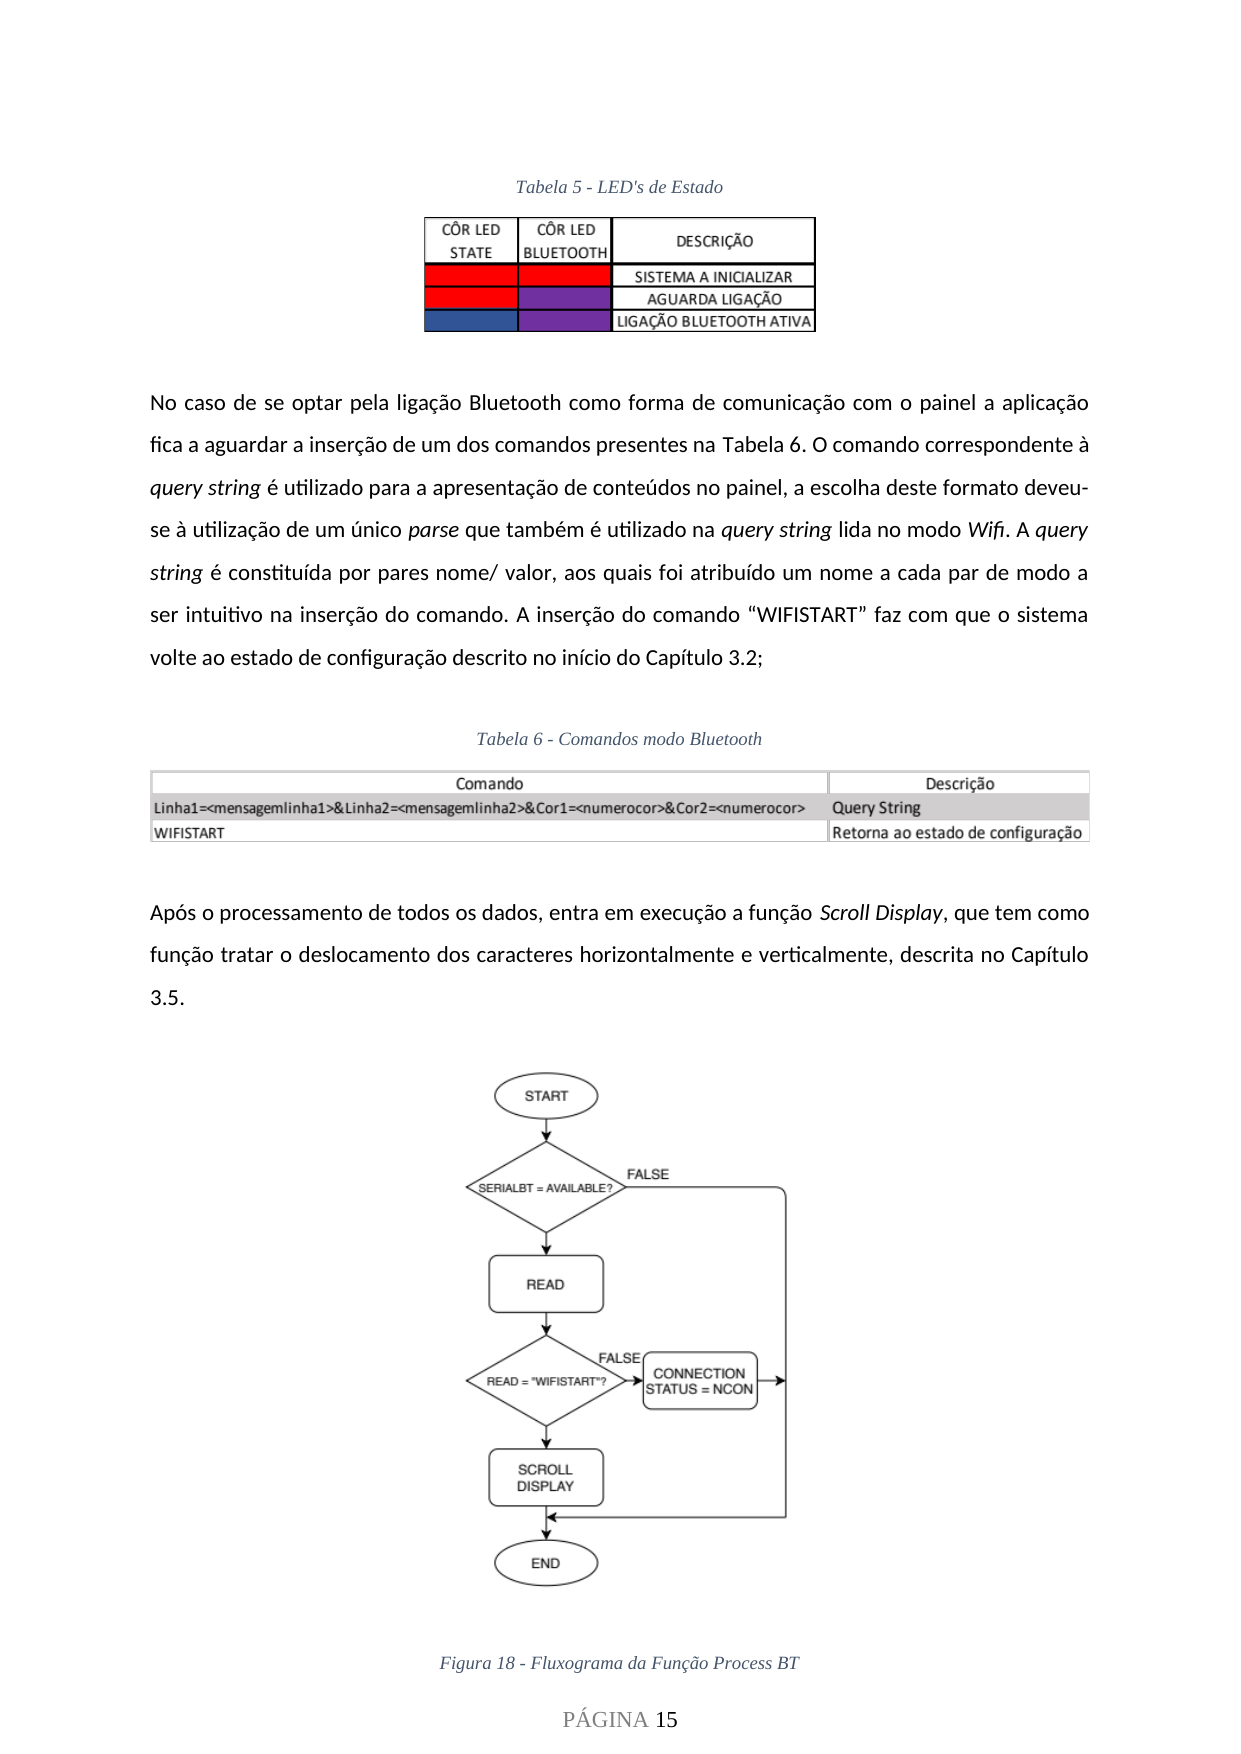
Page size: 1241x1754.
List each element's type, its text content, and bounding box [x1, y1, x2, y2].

text Tabela 6 - Comandos modo Bluetooth [150, 728, 1090, 750]
text No caso de se optar pela ligação Bluetooth como forma de comunicação com o painel a aplicação fica a aguardar a inserção de um dos comandos presentes na Tabela 6. O comando correspondente à query string é utilizado para a apresentação de conteúdos no painel, a escolha deste formato deveu-se à utilização de um único parse que também é utilizado na query string lida no modo Wifi. A query string é constituída por pares nome/ valor, aos quais foi atribuído um nome a cada par de modo a ser intuitivo na inserção do comando. A inserção do comando “WIFISTART” faz com que o sistema volte ao estado de configuração descrito no início do Capítulo 3.2; [150, 388, 1090, 671]
text Figura 18 - Fluxograma da Função Process BT [150, 1652, 1090, 1673]
text Tabela 5 - LED's de Estado [150, 176, 1090, 197]
text Após o processamento de todos os dados, entra em execução a função Scroll Display, que tem como função tratar o deslocamento dos caracteres horizontalmente e verticalmente, descrita no Capítulo 3.5. [150, 898, 1090, 1011]
